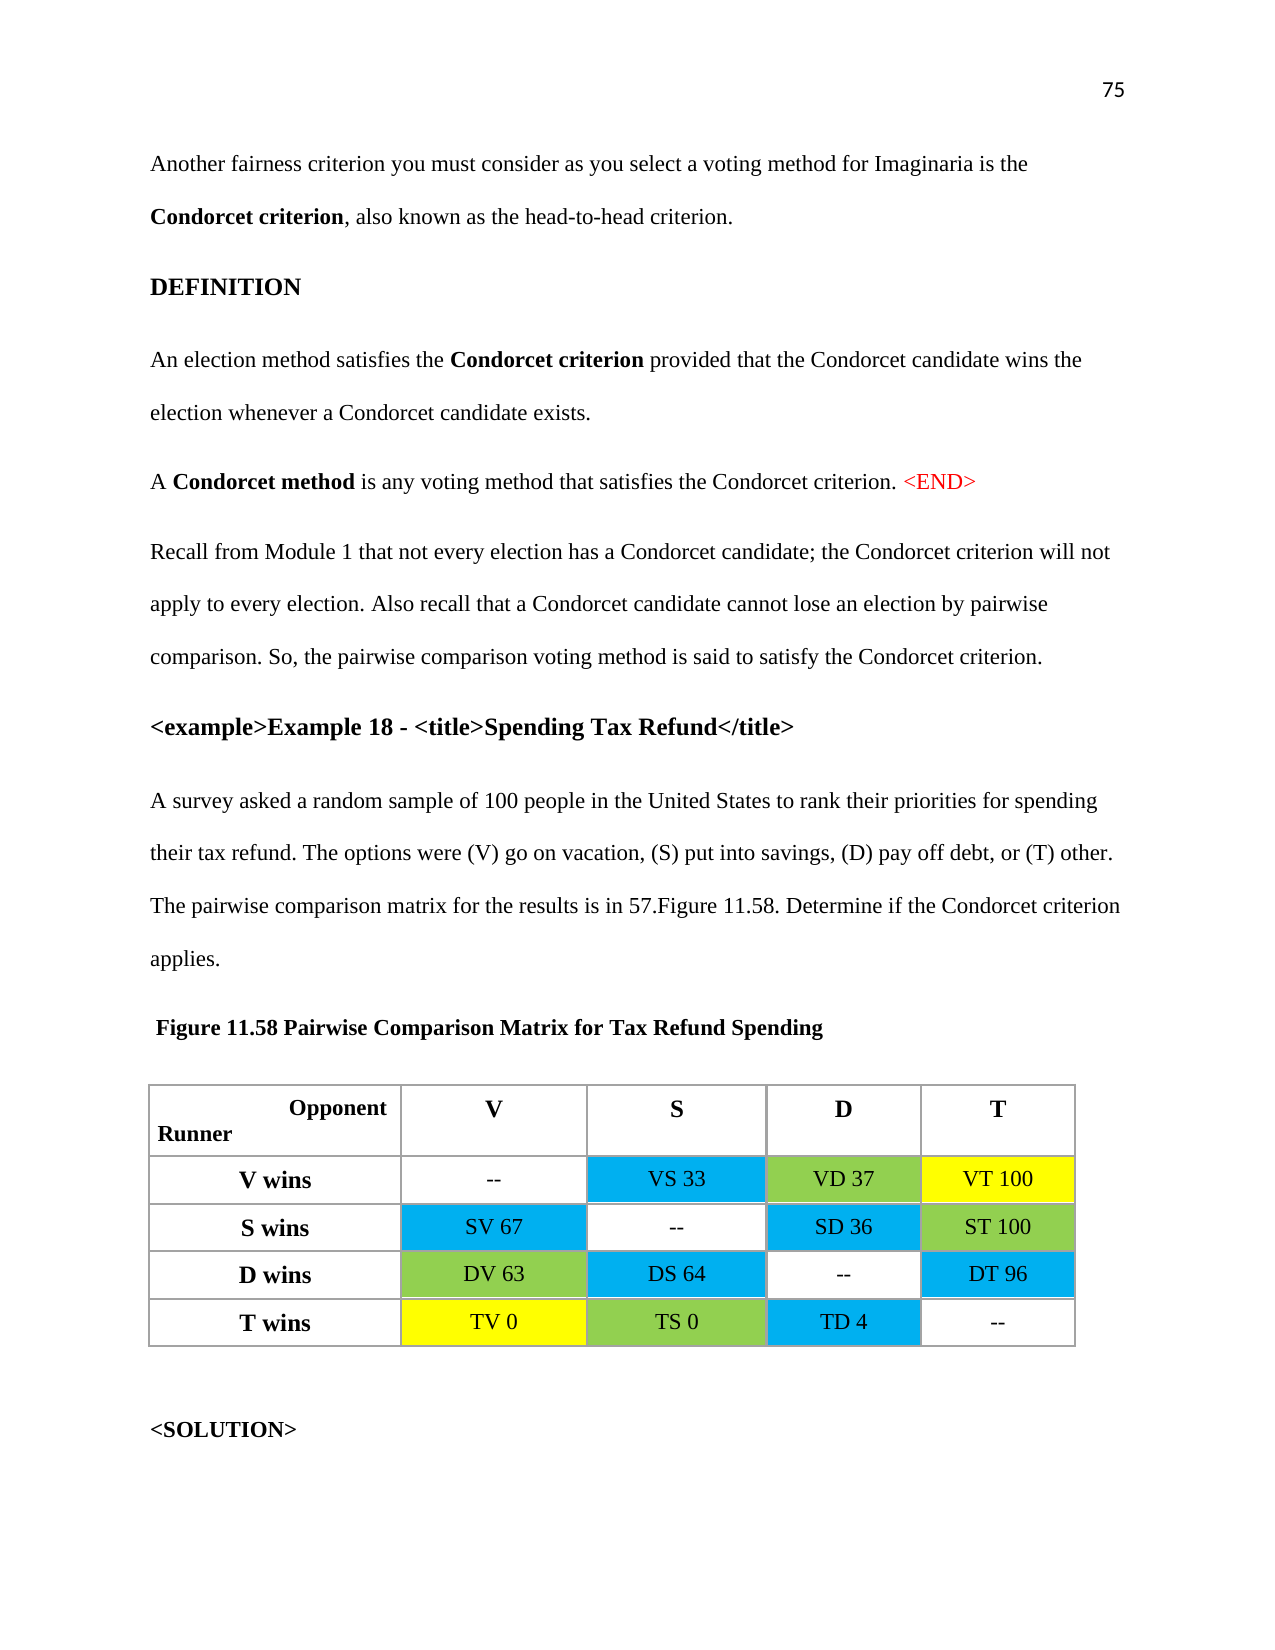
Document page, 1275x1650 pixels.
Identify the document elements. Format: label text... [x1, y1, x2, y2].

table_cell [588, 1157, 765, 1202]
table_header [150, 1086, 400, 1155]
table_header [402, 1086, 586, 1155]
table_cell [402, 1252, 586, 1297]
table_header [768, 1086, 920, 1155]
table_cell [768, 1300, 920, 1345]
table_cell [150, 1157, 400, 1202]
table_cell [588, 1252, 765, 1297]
text <SOLUTION> [150, 1416, 1125, 1443]
text A Condorcet method is any voting method that satisfies the Condorcet criterion. <END> [150, 468, 1125, 495]
text A survey asked a random sample of 100 people in the United States to rank their priorities for spending their tax refund. The options were (V) go on vacation, (S) put into savings, (D) pay off debt, or (T) other. The pairwise comparison matrix for the results is in 57.Figure 11.58. Determine if the Condorcet criterion applies. [150, 787, 1125, 971]
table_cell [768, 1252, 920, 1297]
text An election method satisfies the Condorcet criterion provided that the Condorcet candidate wins the election whenever a Condorcet candidate exists. [150, 346, 1125, 425]
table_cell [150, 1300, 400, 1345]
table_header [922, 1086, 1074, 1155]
text Recall from Module 1 that not every election has a Condorcet candidate; the Condorcet criterion will not apply to every election. Also recall that a Condorcet candidate cannot lose an election by pairwise comparison. So, the pairwise comparison voting method is said to satisfy the Condorcet criterion. [150, 538, 1125, 669]
text Another fairness criterion you must consider as you select a voting method for Imaginaria is the Condorcet criterion, also known as the head-to-head criterion. [150, 150, 1125, 229]
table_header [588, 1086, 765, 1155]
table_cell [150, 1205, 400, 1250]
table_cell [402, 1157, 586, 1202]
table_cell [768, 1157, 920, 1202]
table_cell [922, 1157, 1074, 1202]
text <example>Example 18 - <title>Spending Tax Refund</title> [150, 712, 1125, 741]
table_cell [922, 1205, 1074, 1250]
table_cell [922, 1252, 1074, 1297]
text DEFINITION [150, 272, 1125, 301]
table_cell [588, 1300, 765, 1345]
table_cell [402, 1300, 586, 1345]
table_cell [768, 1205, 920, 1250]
text Figure 11.58 Pairwise Comparison Matrix for Tax Refund Spending [150, 1014, 1125, 1041]
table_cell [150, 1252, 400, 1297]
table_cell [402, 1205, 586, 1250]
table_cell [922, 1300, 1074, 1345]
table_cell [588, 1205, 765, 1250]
